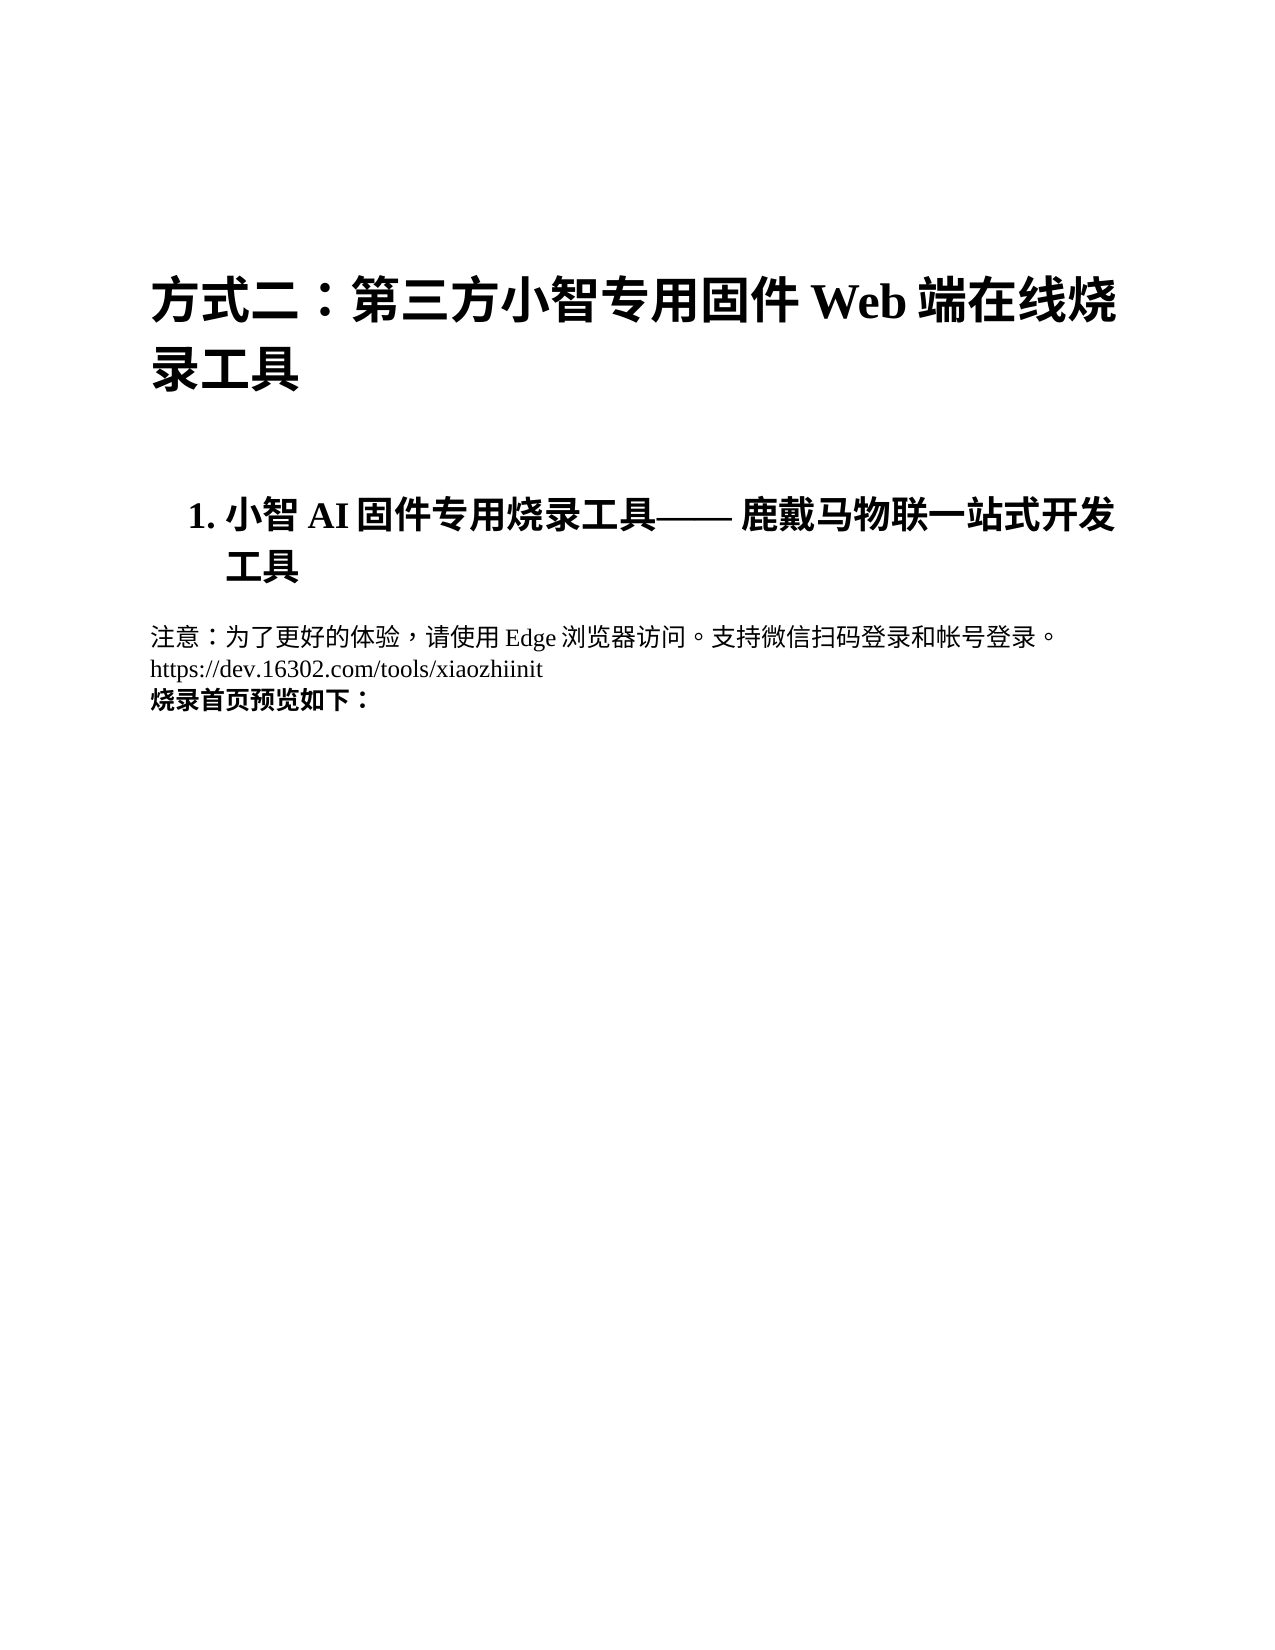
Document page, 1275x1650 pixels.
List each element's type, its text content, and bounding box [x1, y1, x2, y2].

text https://dev.16302.com/tools/xiaozhiinit [150, 654, 1125, 683]
text 方式二：第三方小智专用固件Web端在线烧录工具 [150, 265, 1125, 402]
text 注意：为了更好的体验，请使用Edge浏览器访问。支持微信扫码登录和帐号登录。 [150, 620, 1125, 654]
list 小智AI固件专用烧录工具—— 鹿戴马物联一站式开发工具 [187, 489, 1125, 591]
text 烧录首页预览如下： [150, 683, 1125, 717]
